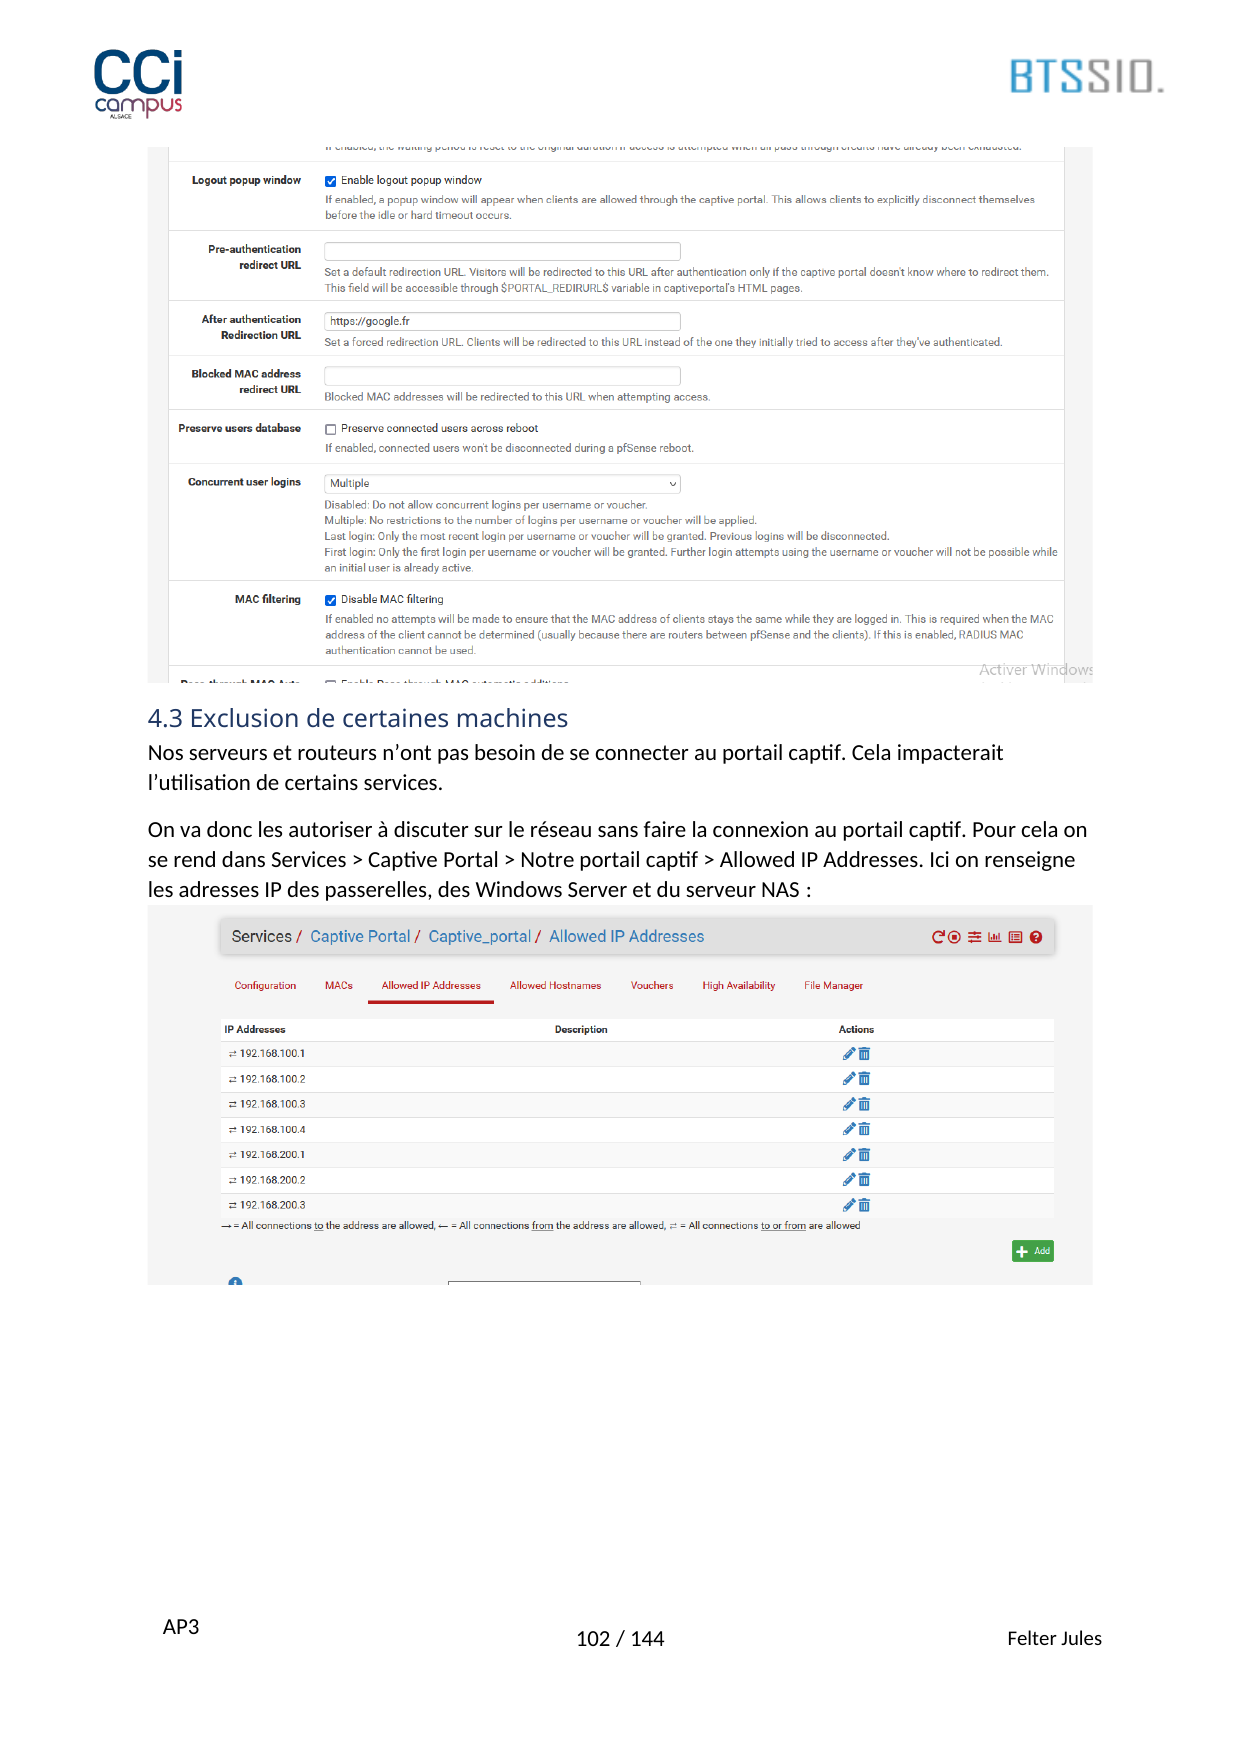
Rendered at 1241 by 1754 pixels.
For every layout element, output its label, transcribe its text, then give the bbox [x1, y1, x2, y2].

picture [147, 147, 1093, 683]
picture [1004, 46, 1169, 104]
picture [81, 44, 194, 123]
picture [147, 905, 1093, 1285]
text On va donc les autoriser à discuter sur le réseau sans faire la connexion au portail captif. Pour cela on se rend dans Services > Captive Portal > Notre portail captif > Allowed IP Addresses. Ici on renseigne les adresses IP des passerelles, des Windows Server et du serveur NAS : [148, 815, 1093, 905]
subtitle 4.3 Exclusion de certaines machines [148, 701, 1093, 735]
text Nos serveurs et routeurs n’ont pas besoin de se connecter au portail captif. Cela impacterait l’utilisation de certains services. [148, 738, 1093, 796]
